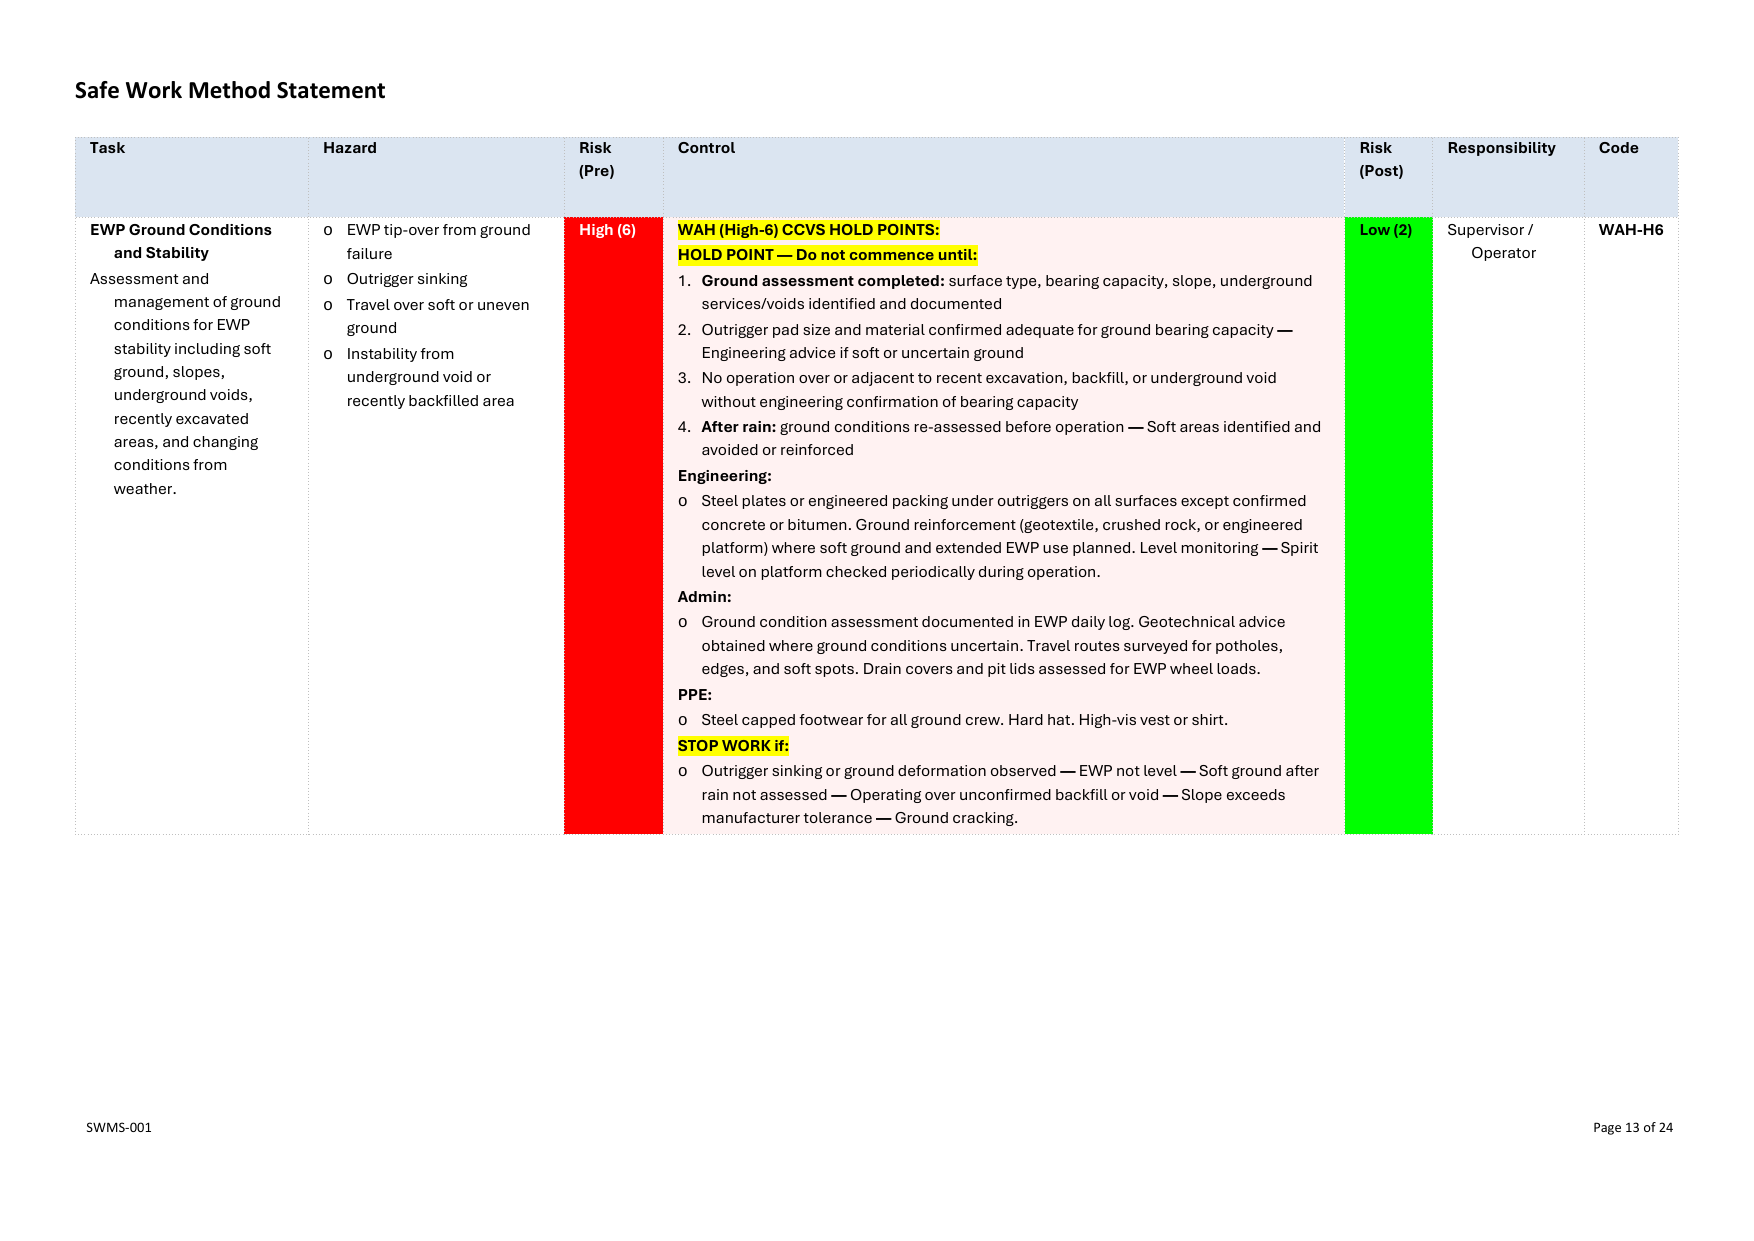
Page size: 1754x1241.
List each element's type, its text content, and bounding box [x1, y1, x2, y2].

table_header Task [75, 137, 308, 217]
table_header Code [1584, 137, 1678, 217]
table_cell Supervisor / Operator [1433, 217, 1584, 834]
table_header Control [663, 137, 1344, 217]
table_header Responsibility [1433, 137, 1584, 217]
table_cell Low (2) [1345, 217, 1433, 834]
table_cell EWP tip-over from ground failure Outrigger sinking Travel over soft or uneven ground Instability from underground void or recently backfilled area [308, 217, 564, 834]
table_header Risk (Post) [1345, 137, 1433, 217]
table_cell EWP Ground Conditions and Stability Assessment and management of ground conditions for EWP stability including soft ground, slopes, underground voids, recently excavated areas, and changing conditions from weather. [75, 217, 308, 834]
table_cell WAH-H6 [1584, 217, 1678, 834]
table_header Risk (Pre) [564, 137, 663, 217]
table_cell High (6) [564, 217, 663, 834]
table_cell WAH (High-6) CCVS HOLD POINTS: HOLD POINT — Do not commence until: Ground assessment completed: surface type, bearing capacity, slope, underground services/voids identified and documented Outrigger pad size and material confirmed adequate for ground bearing capacity — Engineering advice if soft or uncertain ground No operation over or adjacent to recent excavation, backfill, or underground void without engineering confirmation of bearing capacity After rain: ground conditions re-assessed before operation — Soft areas identified and avoided or reinforced Engineering: Steel plates or engineered packing under outriggers on all surfaces except confirmed concrete or bitumen. Ground reinforcement (geotextile, crushed rock, or engineered platform) where soft ground and extended EWP use planned. Level monitoring — Spirit level on platform checked periodically during operation. Admin: Ground condition assessment documented in EWP daily log. Geotechnical advice obtained where ground conditions uncertain. Travel routes surveyed for potholes, edges, and soft spots. Drain covers and pit lids assessed for EWP wheel loads. PPE: Steel capped footwear for all ground crew. Hard hat. High-vis vest or shirt. STOP WORK if: Outrigger sinking or ground deformation observed — EWP not level — Soft ground after rain not assessed — Operating over unconfirmed backfill or void — Slope exceeds manufacturer tolerance — Ground cracking. [663, 217, 1344, 834]
table_header Hazard [308, 137, 564, 217]
